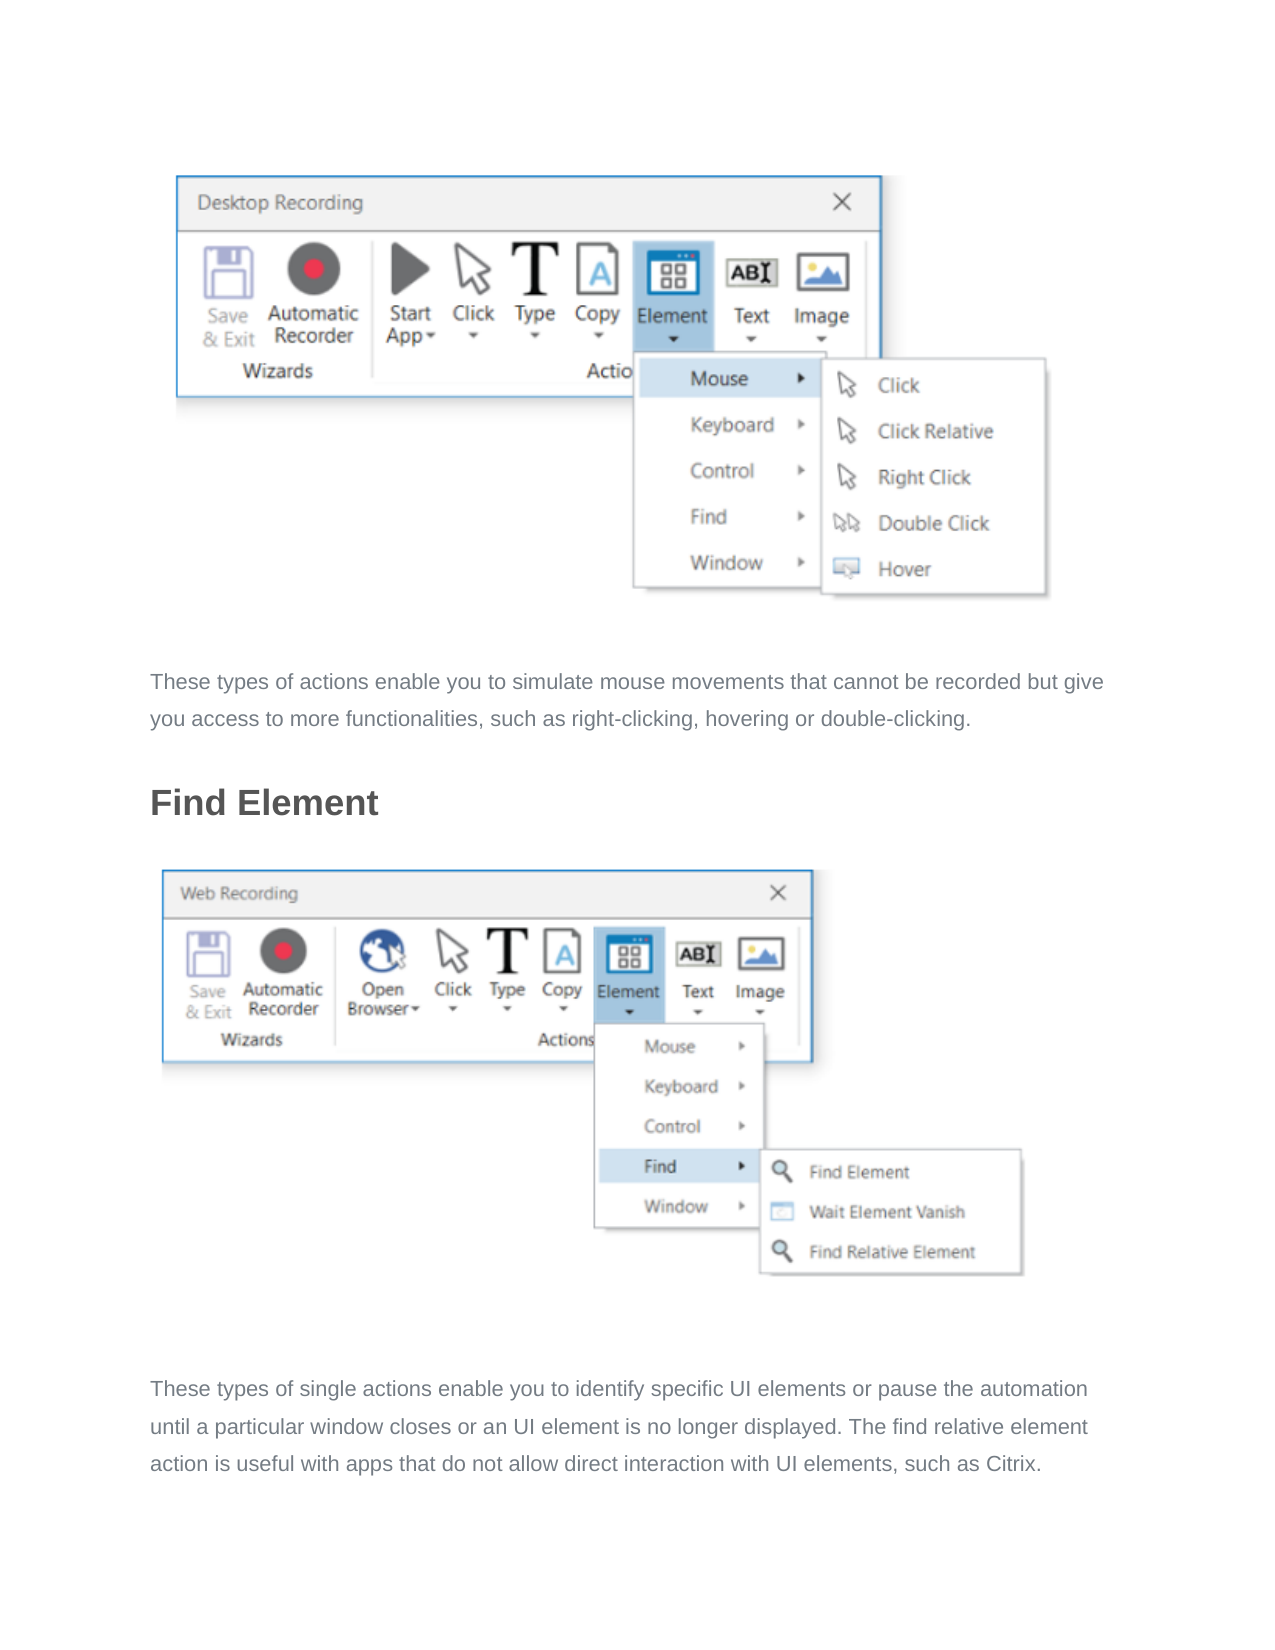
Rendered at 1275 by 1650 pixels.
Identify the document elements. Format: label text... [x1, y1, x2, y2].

text These types of single actions enable you to identify specific UI elements or pause the automation until a particular window closes or an UI element is no longer displayed. The find relative element action is useful with apps that do not allow direct interaction with UI elements, such as Citrix. [150, 1364, 1125, 1477]
picture [155, 835, 1070, 1333]
text These types of actions enable you to simulate mouse movements that cannot be recorded but give you access to more functionalities, such as right-clicking, hovering or double-clicking. [150, 656, 1125, 731]
picture [167, 150, 1058, 625]
subtitle Find Element [150, 781, 1125, 823]
